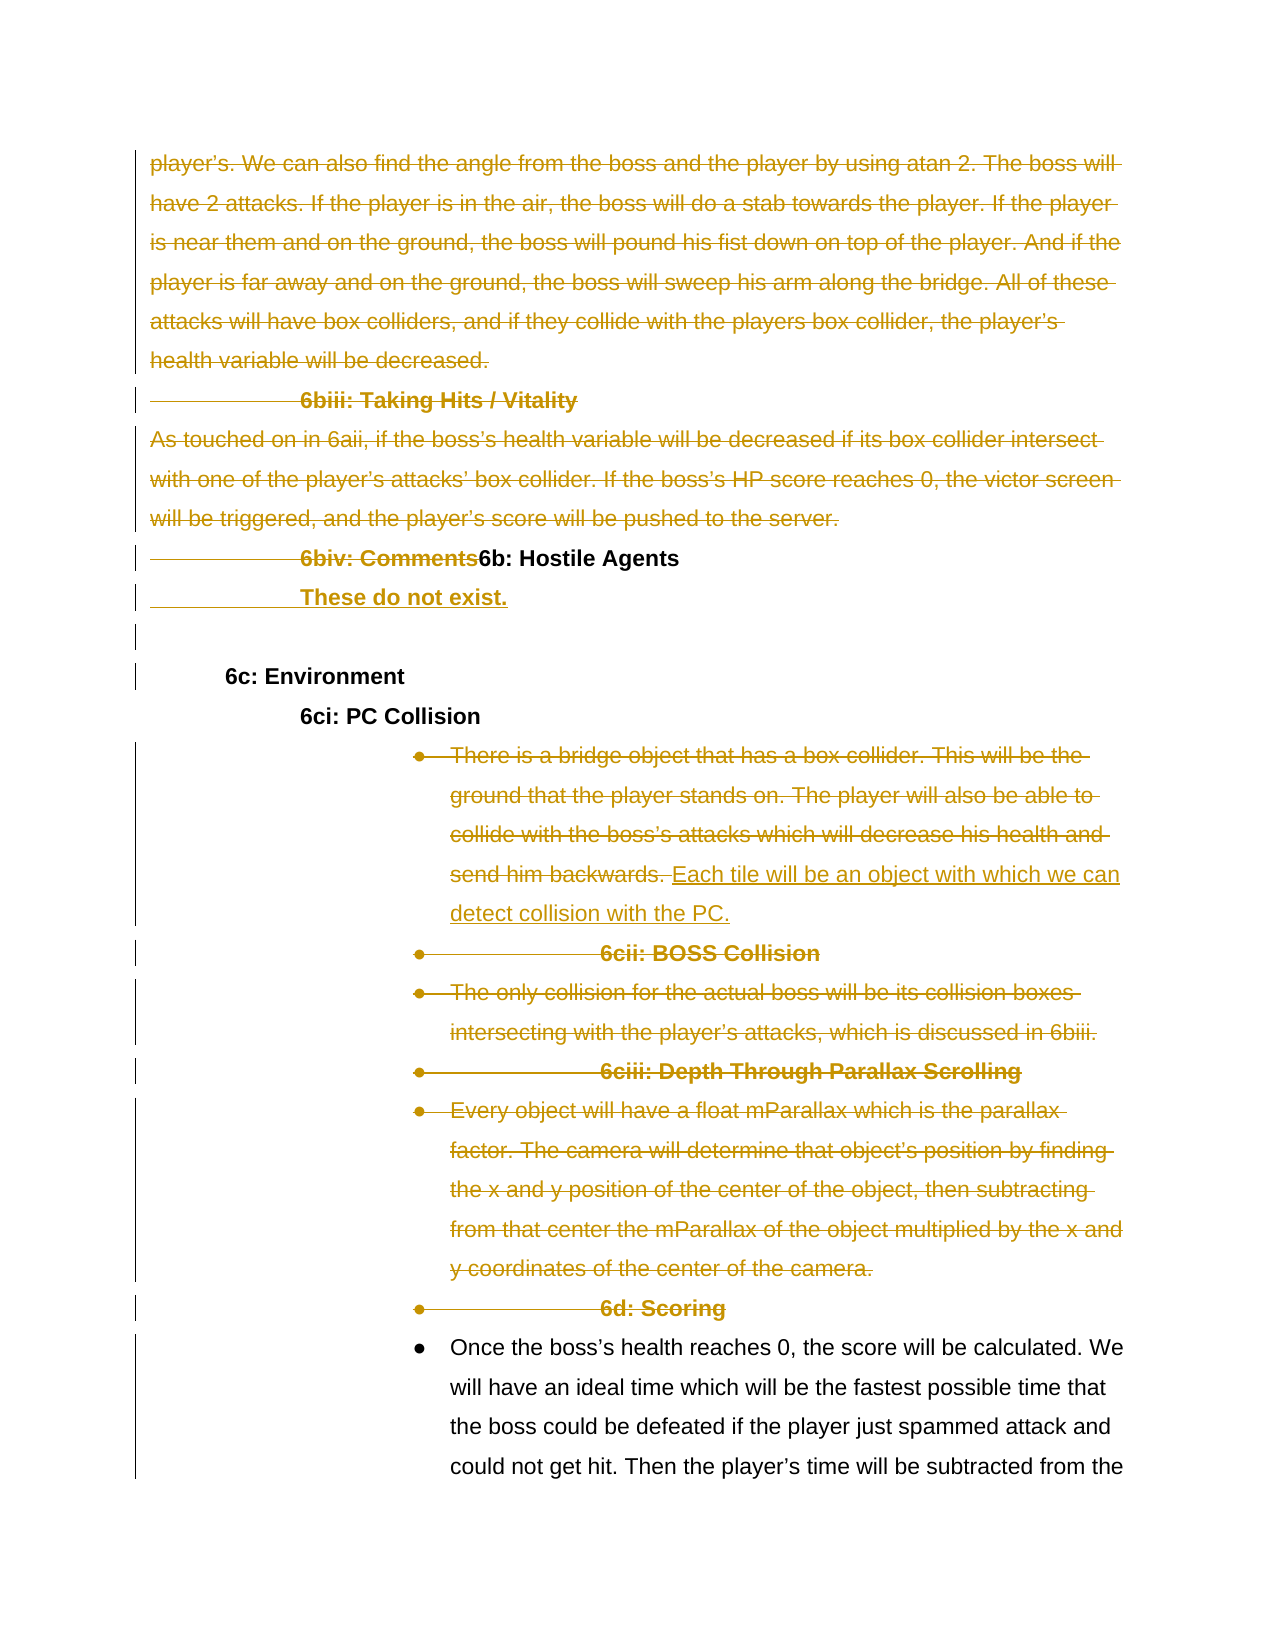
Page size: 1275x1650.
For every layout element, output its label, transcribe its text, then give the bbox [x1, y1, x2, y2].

text 6ci: PC Collision [150, 703, 1125, 729]
text 6c: Environment [150, 663, 1125, 689]
